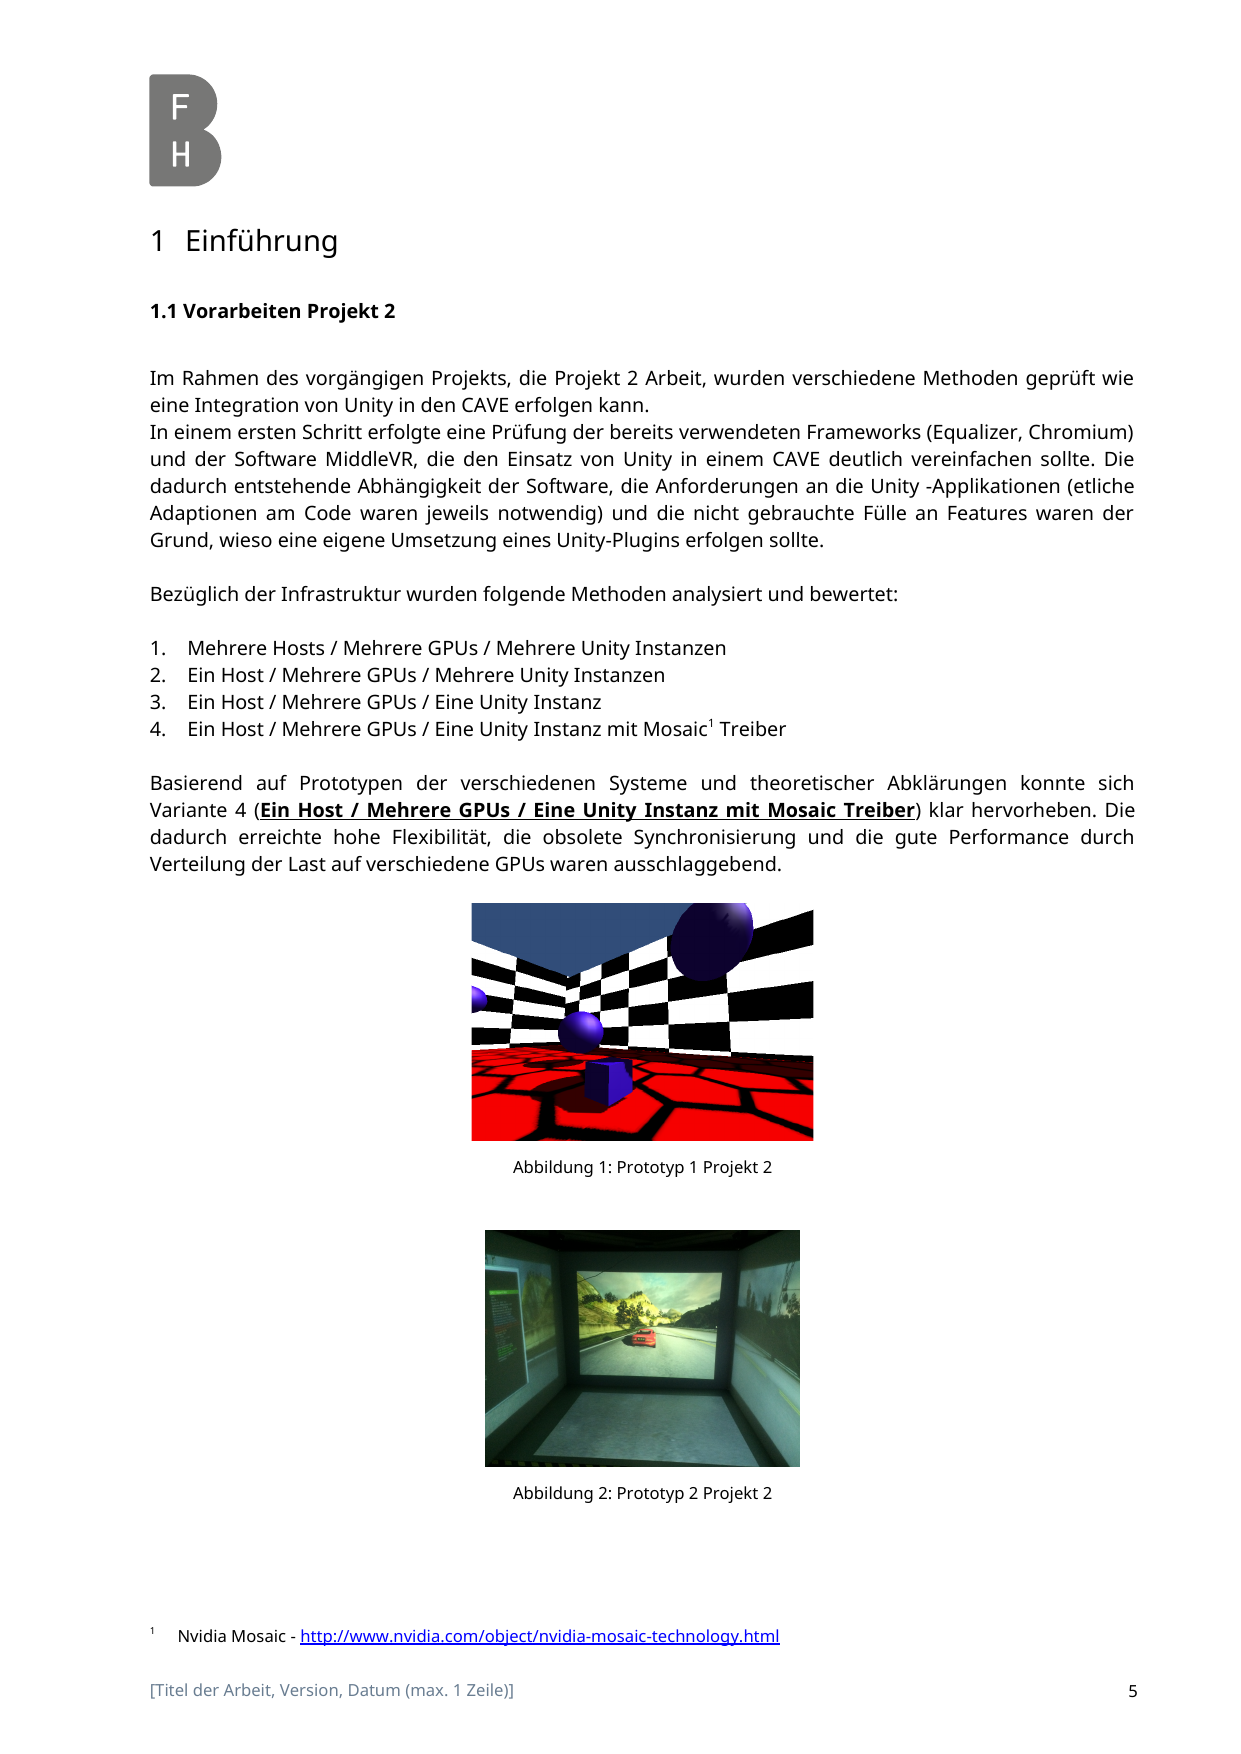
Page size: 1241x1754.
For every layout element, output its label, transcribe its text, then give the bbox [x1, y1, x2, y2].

text Abbildung 2: Prototyp 2 Projekt 2 [149, 1479, 1136, 1504]
list Ein Host / Mehrere GPUs / Eine Unity Instanz [149, 688, 1136, 715]
subtitle Vorarbeiten Projekt 2 [149, 298, 1136, 325]
text Basierend auf Prototypen der verschiedenen Systeme und theoretischer Abklärungen konnte sich Variante 4 (Ein Host / Mehrere GPUs / Eine Unity Instanz mit Mosaic Treiber) klar hervorheben. Die dadurch erreichte hohe Flexibilität, die obsolete Synchronisierung und die gute Performance durch Verteilung der Last auf verschiedene GPUs waren ausschlaggebend. [149, 769, 1136, 877]
text Im Rahmen des vorgängigen Projekts, die Projekt 2 Arbeit, wurden verschiedene Methoden geprüft wie eine Integration von Unity in den CAVE erfolgen kann. [149, 364, 1136, 418]
picture [485, 1230, 800, 1467]
text Bezüglich der Infrastruktur wurden folgende Methoden analysiert und bewertet: [149, 580, 1136, 607]
text Abbildung 1: Prototyp 1 Projekt 2 [149, 1153, 1136, 1178]
picture [471, 903, 814, 1141]
list Ein Host / Mehrere GPUs / Mehrere Unity Instanzen [149, 661, 1136, 688]
subtitle Einführung [149, 221, 1136, 260]
text In einem ersten Schritt erfolgte eine Prüfung der bereits verwendeten Frameworks (Equalizer, Chromium) und der Software MiddleVR, die den Einsatz von Unity in einem CAVE deutlich vereinfachen sollte. Die dadurch entstehende Abhängigkeit der Software, die Anforderungen an die Unity -Applikationen (etliche Adaptionen am Code waren jeweils notwendig) und die nicht gebrauchte Fülle an Features waren der Grund, wieso eine eigene Umsetzung eines Unity-Plugins erfolgen sollte. [149, 418, 1136, 553]
list Mehrere Hosts / Mehrere GPUs / Mehrere Unity Instanzen [149, 634, 1136, 661]
list Ein Host / Mehrere GPUs / Eine Unity Instanz mit Mosaic Treiber [149, 715, 1136, 742]
